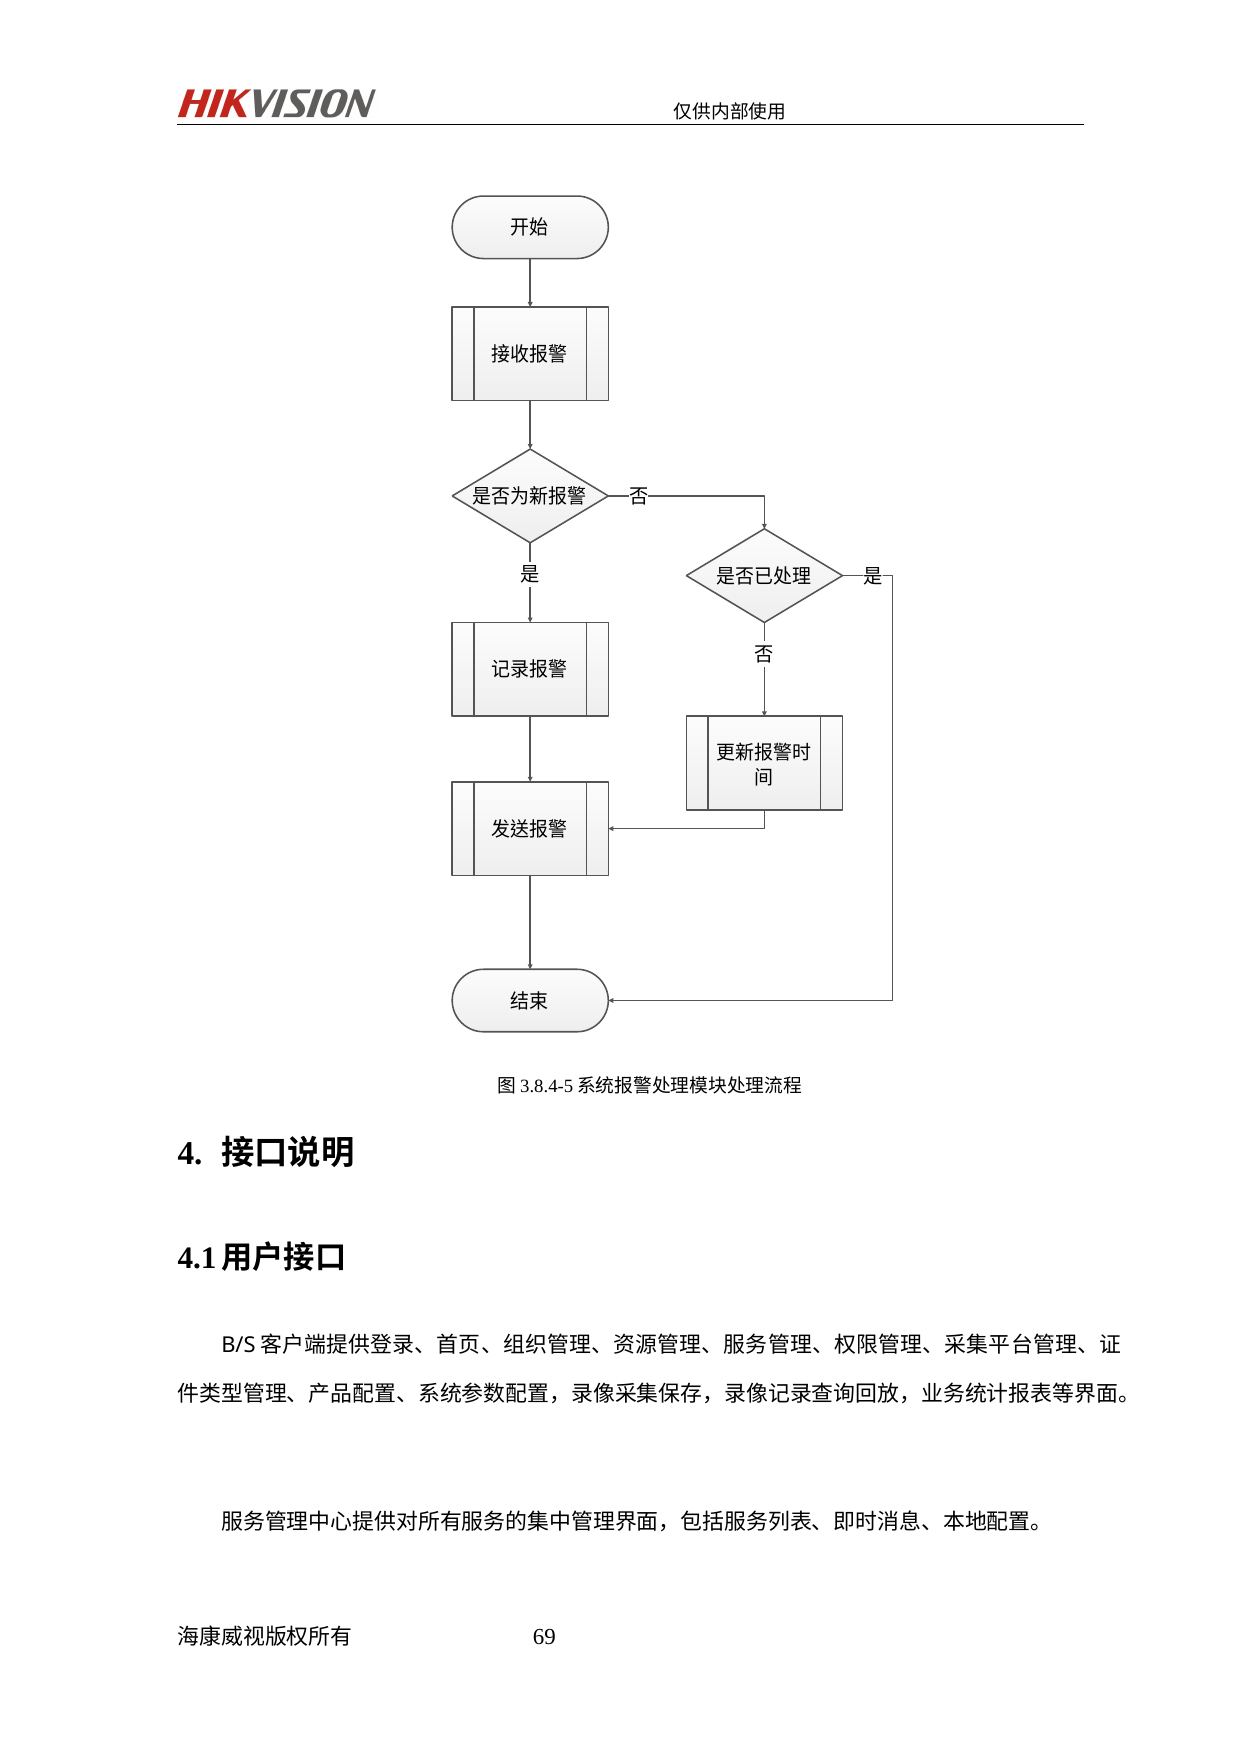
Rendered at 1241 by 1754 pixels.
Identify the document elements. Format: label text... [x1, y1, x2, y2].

text 服务管理中心提供对所有服务的集中管理界面，包括服务列表、即时消息、本地配置。 [177, 1503, 1122, 1536]
picture [177, 88, 379, 119]
subtitle 接口说明 [177, 1117, 1122, 1182]
subtitle 用户接口 [177, 1223, 1122, 1288]
text B/S客户端提供登录、首页、组织管理、资源管理、服务管理、权限管理、采集平台管理、证件类型管理、产品配置、系统参数配置，录像采集保存，录像记录查询回放，业务统计报表等界面。 [177, 1326, 1122, 1408]
text 图3.8.4-5系统报警处理模块处理流程 [177, 1068, 1122, 1101]
